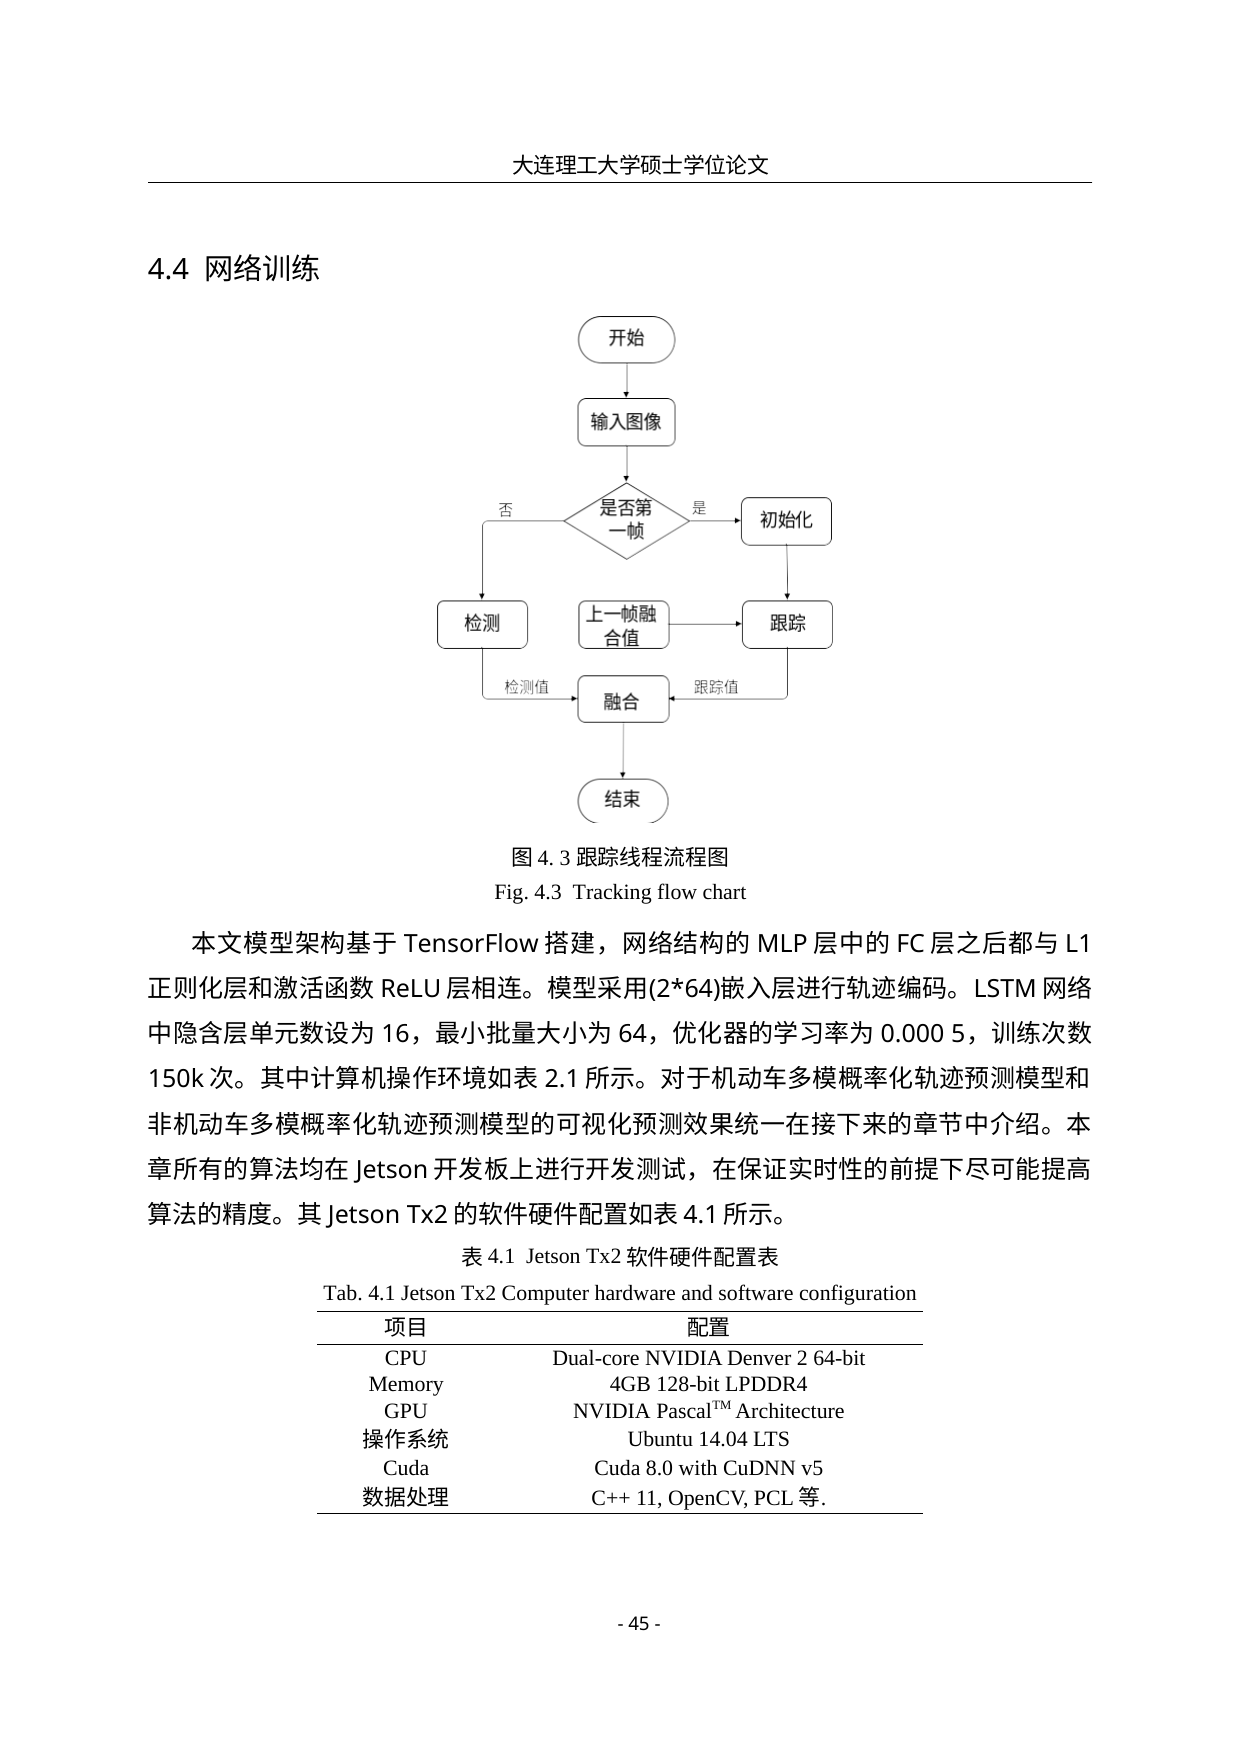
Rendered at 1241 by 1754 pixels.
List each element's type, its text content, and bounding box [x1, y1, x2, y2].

table_cell Cuda [317, 1455, 494, 1482]
text 本文模型架构基于TensorFlow搭建，网络结构的MLP层中的FC层之后都与L1正则化层和激活函数ReLU层相连。模型采用(2*64)嵌入层进行轨迹编码。LSTM网络中隐含层单元数设为16，最小批量大小为64，优化器的学习率为0.000 5，训练次数150k次。其中计算机操作环境如表2.1所示。对于机动车多模概率化轨迹预测模型和非机动车多模概率化轨迹预测模型的可视化预测效果统一在接下来的章节中介绍。本章所有的算法均在Jetson开发板上进行开发测试，在保证实时性的前提下尽可能提高算法的精度。其Jetson Tx2的软件硬件配置如表4.1所示。 [148, 923, 1092, 1231]
text Fig. 4.3 Tracking flow chart [148, 879, 1092, 904]
subtitle 4.4 网络训练 [148, 246, 1092, 288]
table_header 配置 [494, 1312, 923, 1343]
table_cell GPU [317, 1398, 494, 1424]
text 图4. 3 跟踪线程流程图 [148, 839, 1092, 871]
table_header 项目 [317, 1312, 494, 1343]
table_cell 操作系统 [317, 1424, 494, 1455]
table_cell 数据处理 [317, 1482, 494, 1513]
table_cell Cuda 8.0 with CuDNN v5 [494, 1455, 923, 1482]
table_cell Dual-core NVIDIA Denver 2 64-bit [494, 1345, 923, 1371]
table_cell Memory [317, 1371, 494, 1398]
text Tab. 4.1 Jetson Tx2 Computer hardware and software configuration [148, 1280, 1092, 1305]
table_cell 4GB 128-bit LPDDR4 [494, 1371, 923, 1398]
table_cell C++ 11, OpenCV, PCL 等. [494, 1482, 923, 1513]
table_cell Ubuntu 14.04 LTS [494, 1424, 923, 1455]
table_cell NVIDIA PascalTM Architecture [494, 1398, 923, 1424]
text 表4.1 Jetson Tx2软件硬件配置表 [148, 1240, 1092, 1272]
table_cell CPU [317, 1345, 494, 1371]
